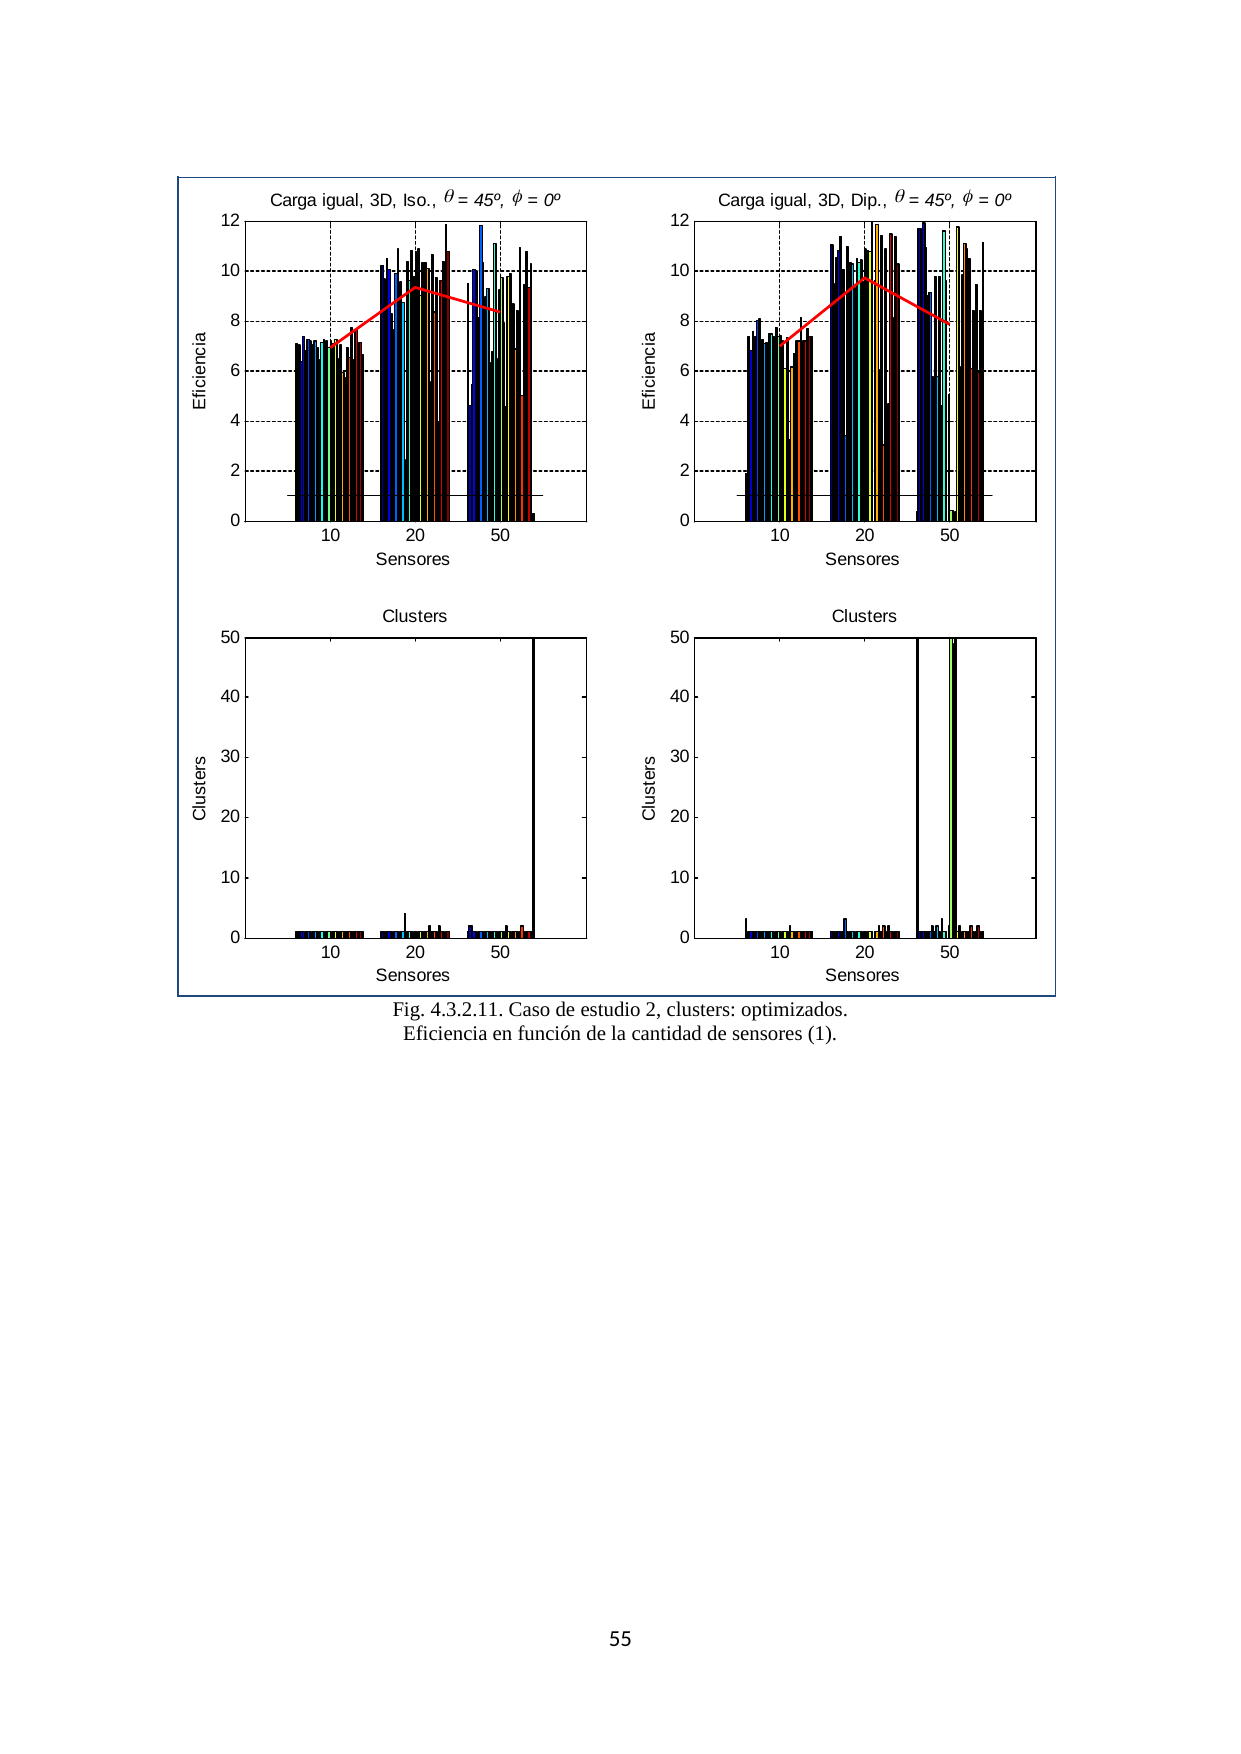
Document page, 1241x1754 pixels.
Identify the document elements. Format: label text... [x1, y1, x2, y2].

text Fig. 4.3.2.11. Caso de estudio 2, clusters: optimizados. [177, 997, 1063, 1021]
text Eficiencia en función de la cantidad de sensores (1). [177, 1021, 1063, 1045]
